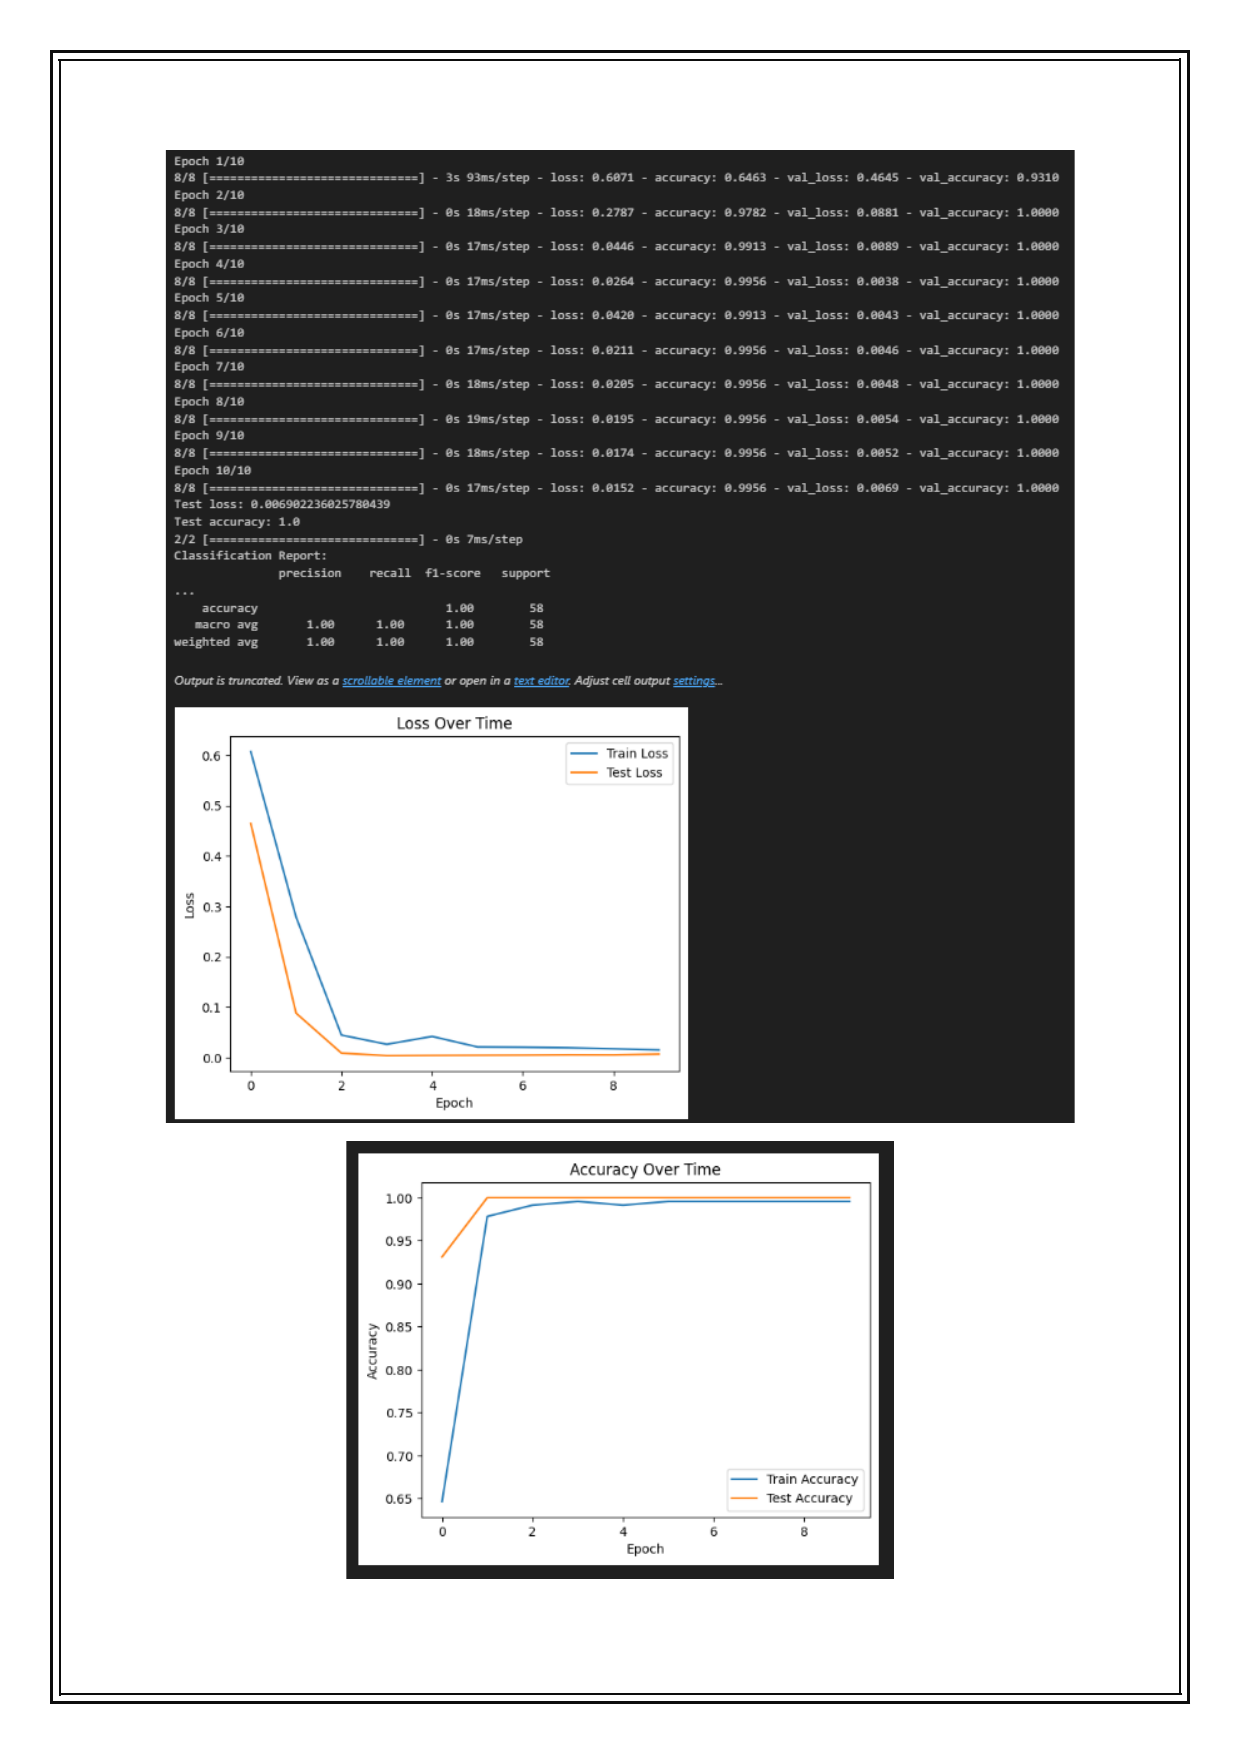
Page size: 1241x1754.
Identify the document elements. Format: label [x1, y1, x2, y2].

picture [165, 150, 1075, 1123]
picture [346, 1141, 894, 1579]
